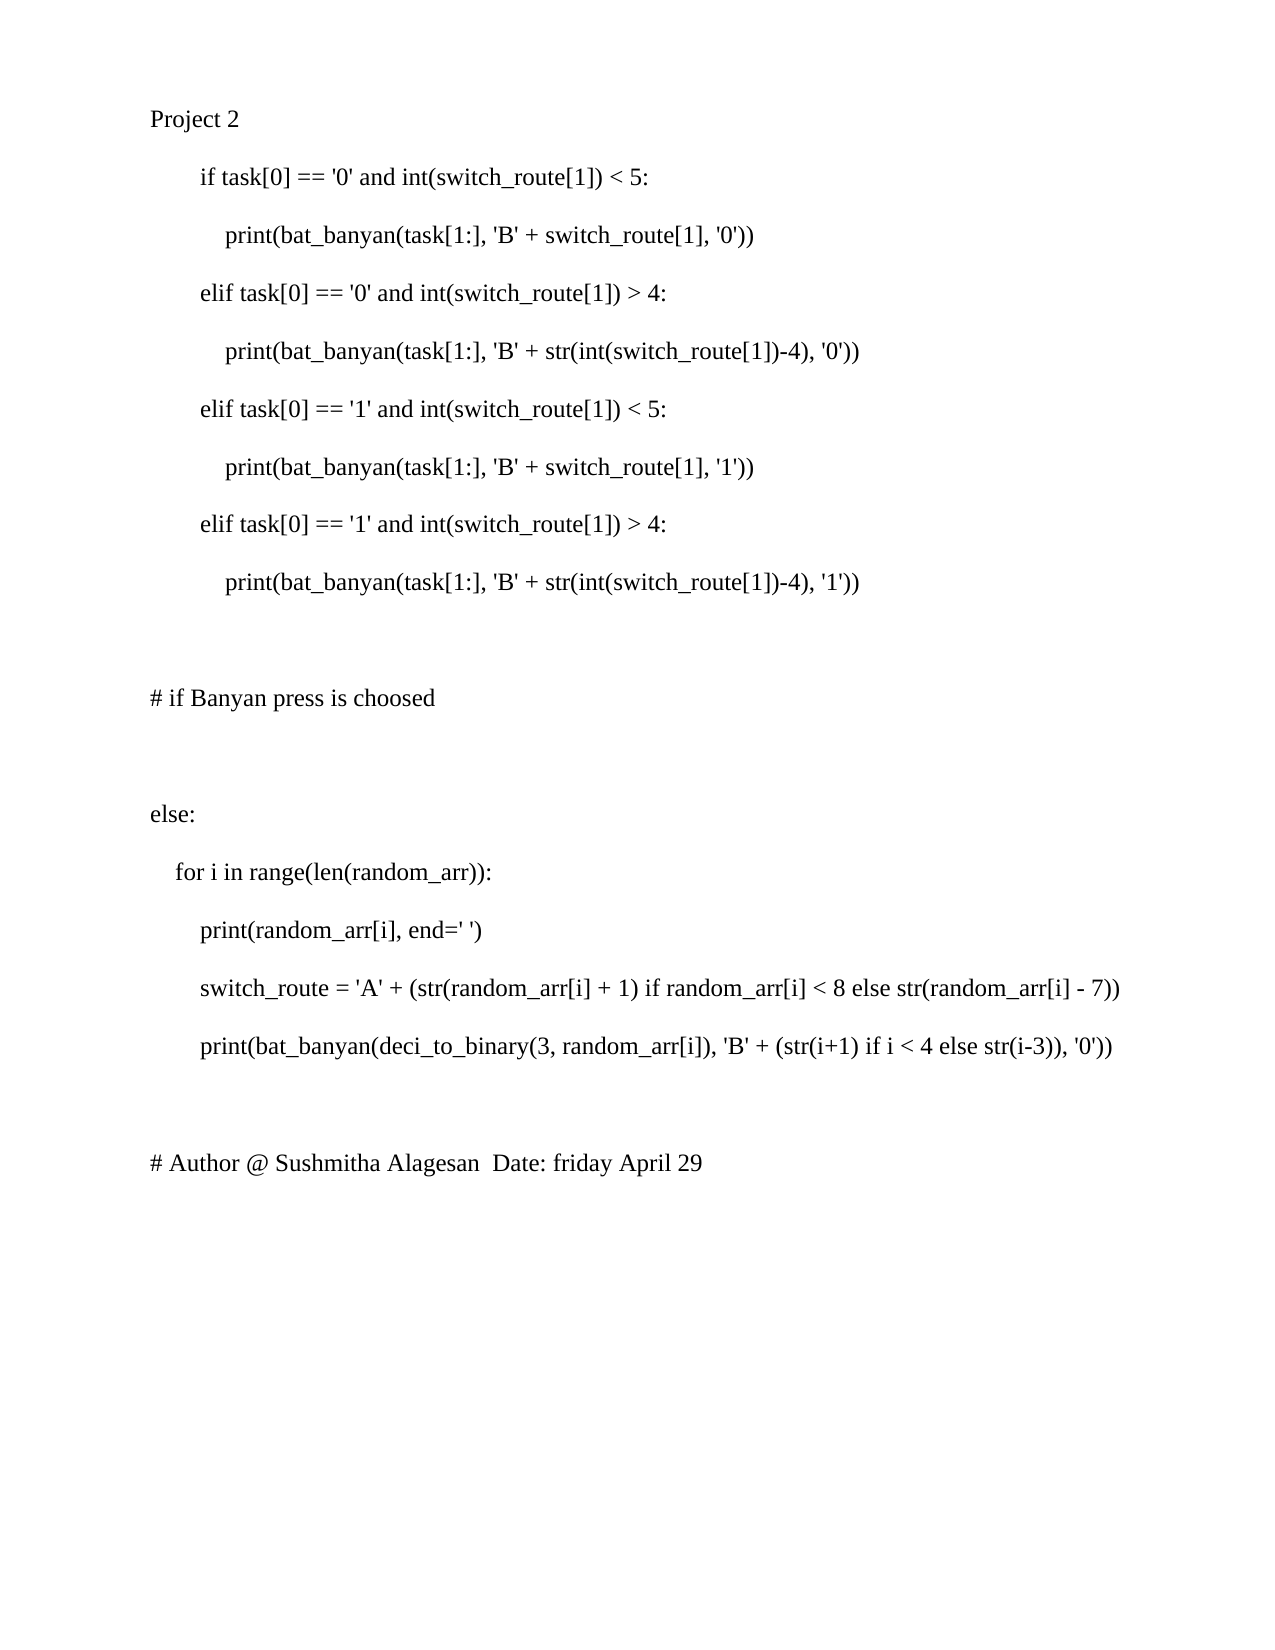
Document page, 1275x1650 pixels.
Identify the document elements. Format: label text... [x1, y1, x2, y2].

text print(bat_banyan(task[1:], 'B' + switch_route[1], '0')) [150, 220, 1125, 249]
text else: [150, 799, 1125, 828]
text # if Banyan press is choosed [150, 683, 1125, 712]
text print(bat_banyan(task[1:], 'B' + str(int(switch_route[1])-4), '0')) [150, 336, 1125, 364]
text # Author @ Sushmitha Alagesan Date: friday April 29 [150, 1148, 1125, 1177]
text print(bat_banyan(task[1:], 'B' + switch_route[1], '1')) [150, 452, 1125, 480]
text elif task[0] == '1' and int(switch_route[1]) > 4: [150, 509, 1125, 538]
text if task[0] == '0' and int(switch_route[1]) < 5: [150, 162, 1125, 191]
text for i in range(len(random_arr)): [150, 857, 1125, 886]
text elif task[0] == '1' and int(switch_route[1]) < 5: [150, 394, 1125, 422]
text elif task[0] == '0' and int(switch_route[1]) > 4: [150, 278, 1125, 307]
text switch_route = 'A' + (str(random_arr[i] + 1) if random_arr[i] < 8 else str(random_arr[i] - 7)) [150, 973, 1125, 1002]
text print(random_arr[i], end=' ') [150, 915, 1125, 944]
text print(bat_banyan(task[1:], 'B' + str(int(switch_route[1])-4), '1')) [150, 567, 1125, 596]
text print(bat_banyan(deci_to_binary(3, random_arr[i]), 'B' + (str(i+1) if i < 4 else str(i-3)), '0')) [150, 1031, 1125, 1059]
